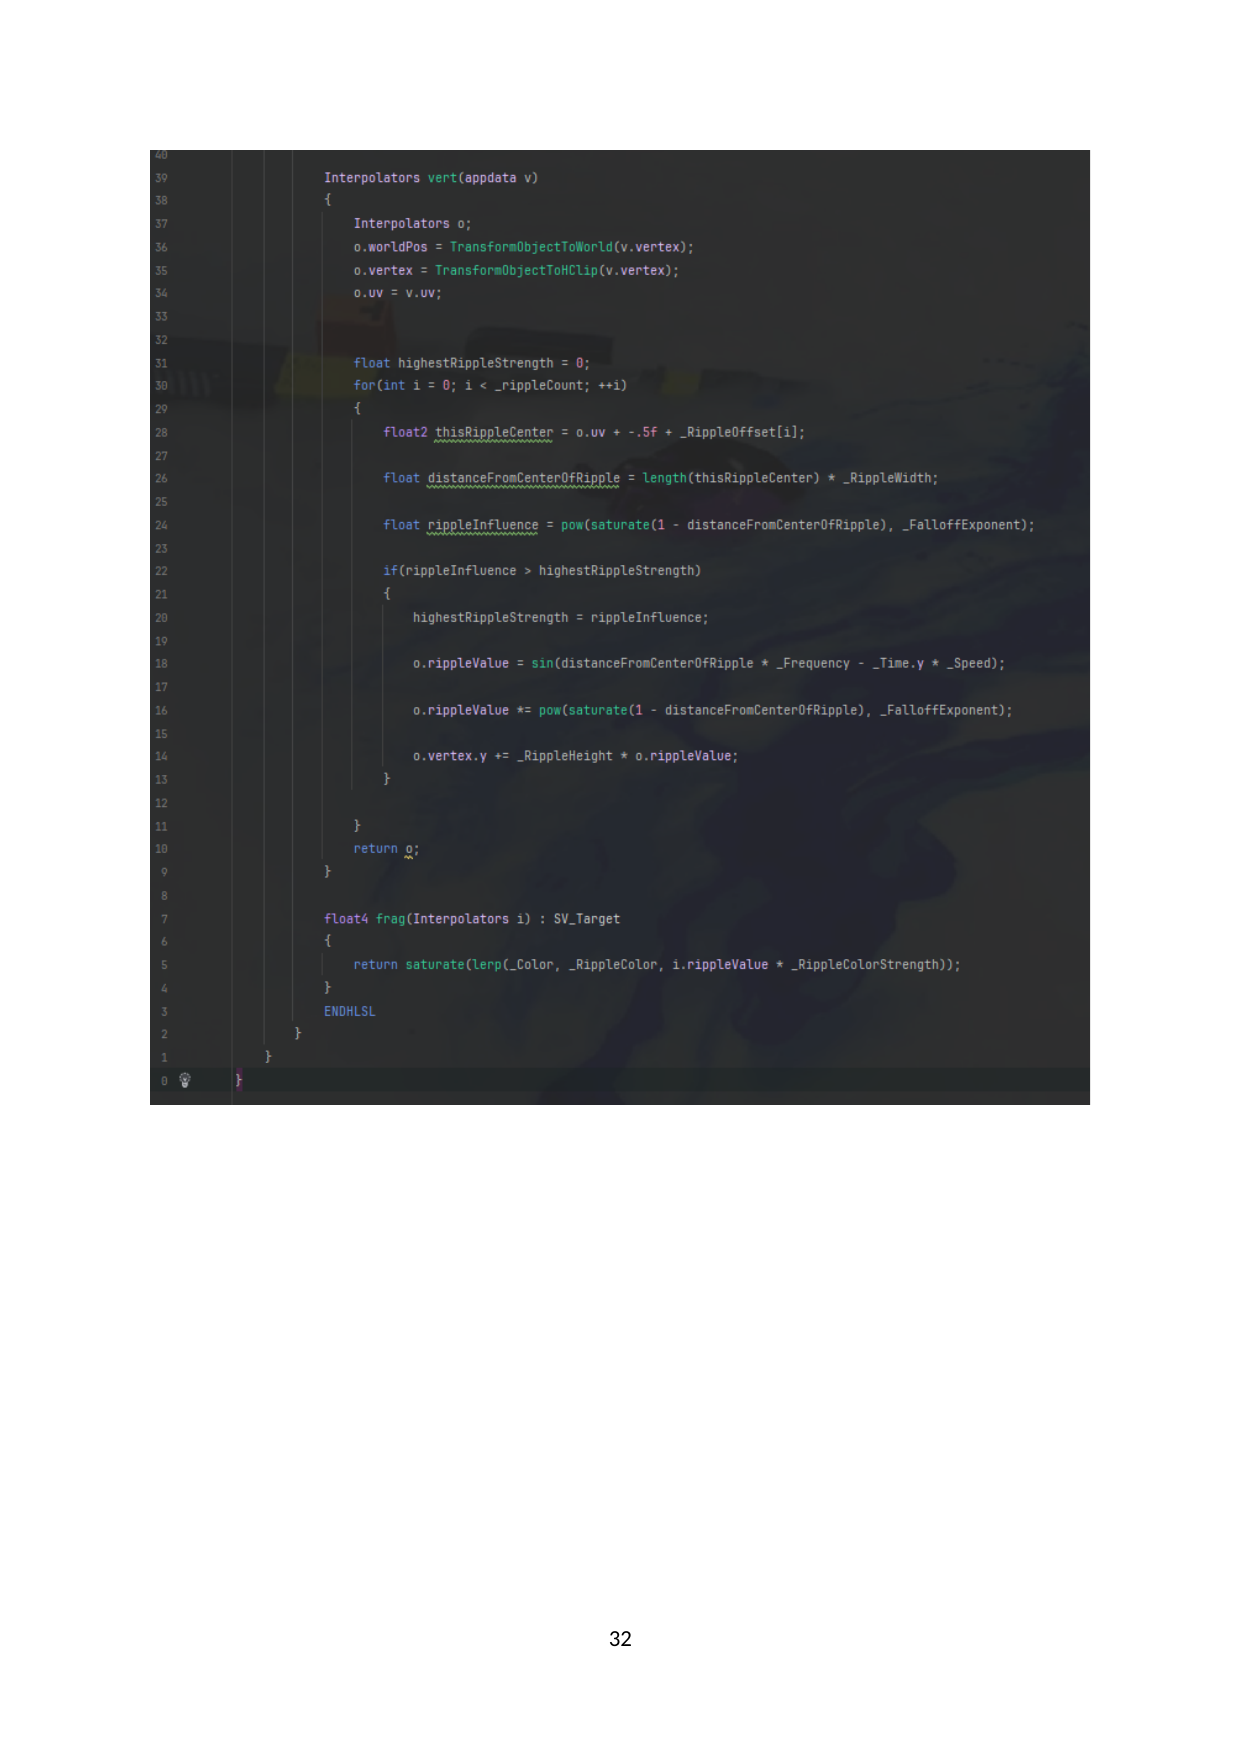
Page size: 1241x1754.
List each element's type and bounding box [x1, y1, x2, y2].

picture [150, 150, 1091, 1105]
